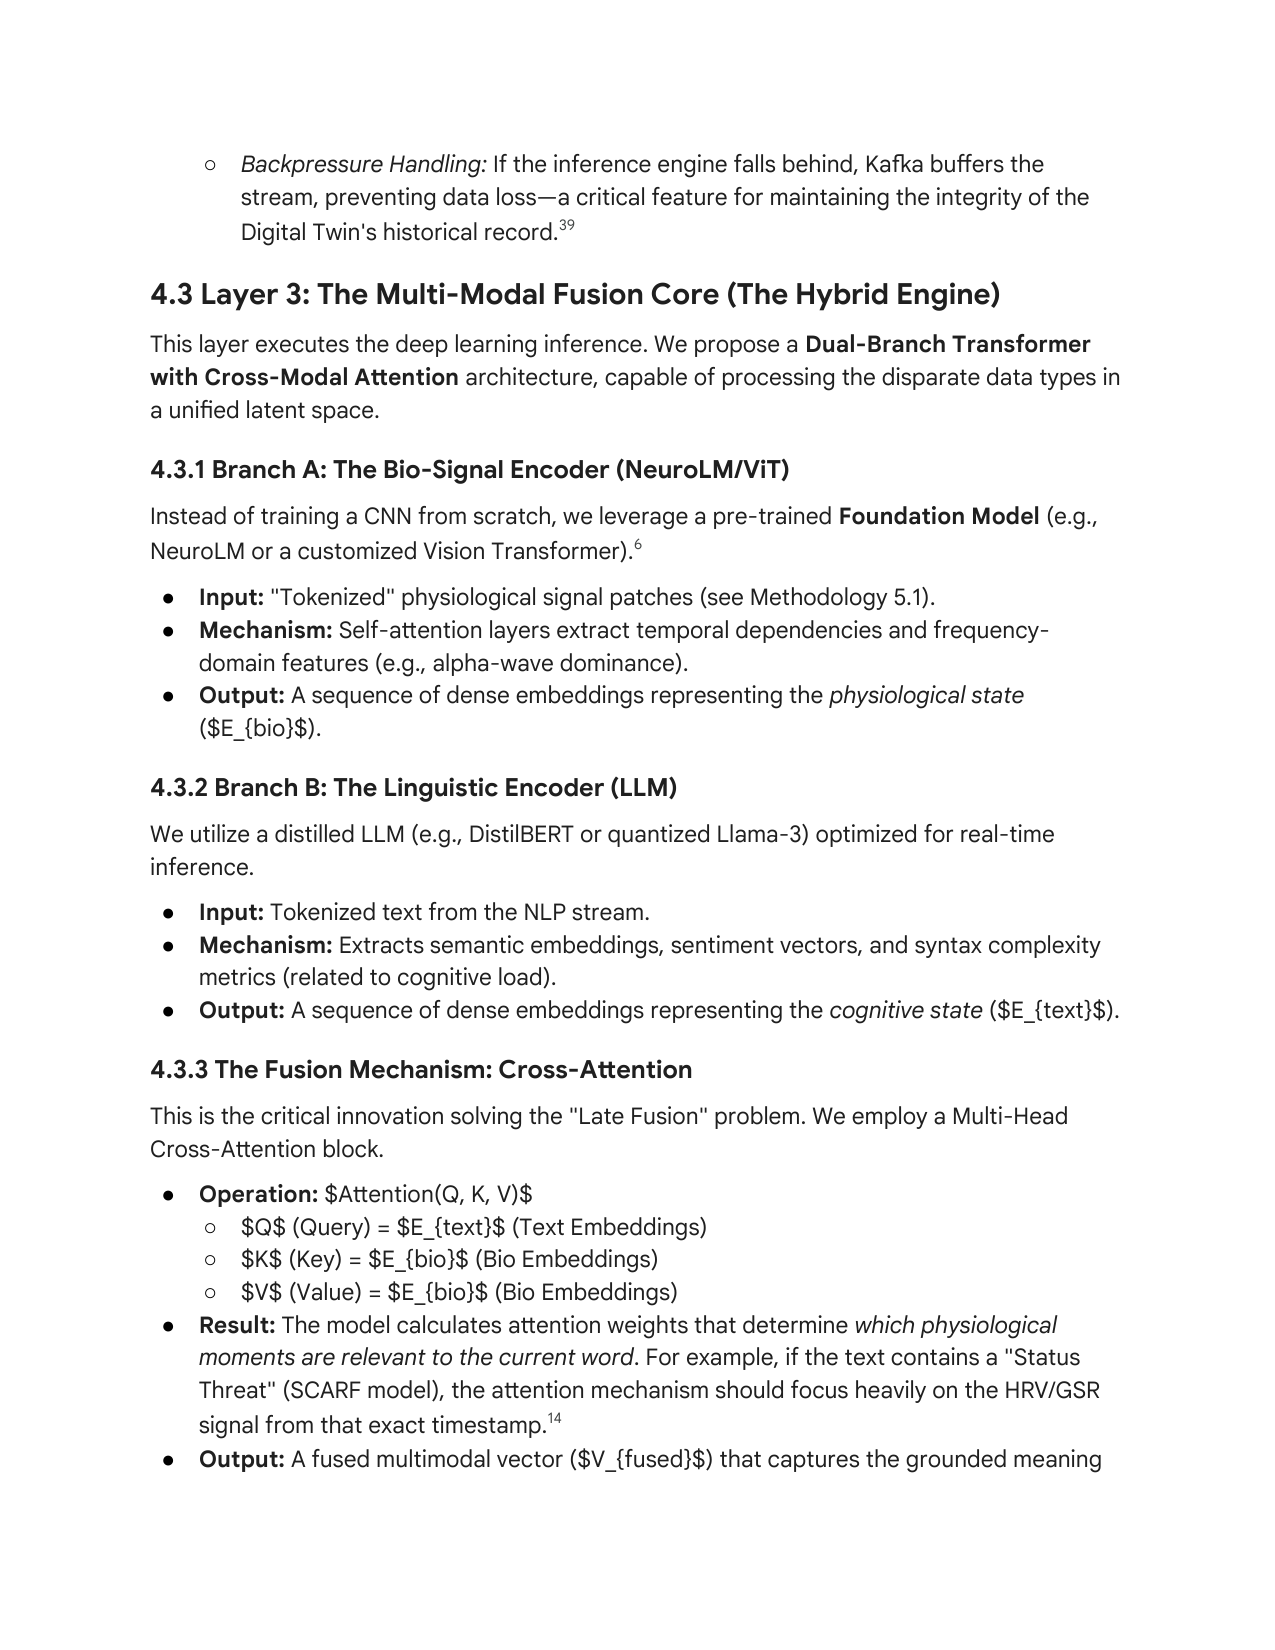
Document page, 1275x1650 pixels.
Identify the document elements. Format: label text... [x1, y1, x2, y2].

list $Q$ (Query) = $E_{text}$ (Text Embeddings) [203, 1213, 1125, 1242]
list $K$ (Key) = $E_{bio}$ (Bio Embeddings) [203, 1246, 1125, 1274]
list Mechanism: Self-attention layers extract temporal dependencies and frequency-domain features (e.g., alpha-wave dominance). [161, 616, 1125, 678]
list $V$ (Value) = $E_{bio}$ (Bio Embeddings) [203, 1278, 1125, 1307]
text We utilize a distilled LLM (e.g., DistilBERT or quantized Llama-3) optimized for real-time inference. [150, 820, 1125, 882]
list Input: "Tokenized" physiological signal patches (see Methodology 5.1). [161, 583, 1125, 612]
subtitle 4.3.3 The Fusion Mechanism: Cross-Attention [150, 1054, 1125, 1085]
list Operation: $Attention(Q, K, V)$ [161, 1180, 1125, 1209]
subtitle 4.3 Layer 3: The Multi-Modal Fusion Core (The Hybrid Engine) [150, 277, 1125, 313]
text Instead of training a CNN from scratch, we leverage a pre-trained Foundation Model (e.g., NeuroLM or a customized Vision Transformer).6 [150, 502, 1125, 567]
list Result: The model calculates attention weights that determine which physiological moments are relevant to the current word. For example, if the text contains a "Status Threat" (SCARF model), the attention mechanism should focus heavily on the HRV/GSR signal from that exact timestamp.14 [161, 1311, 1125, 1441]
text This is the critical innovation solving the "Late Fusion" problem. We employ a Multi-Head Cross-Attention block. [150, 1102, 1125, 1164]
list Output: A sequence of dense embeddings representing the physiological state ($E_{bio}$). [161, 682, 1125, 743]
list Input: Tokenized text from the NLP stream. [161, 898, 1125, 927]
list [161, 1445, 1125, 1474]
subtitle 4.3.2 Branch B: The Linguistic Encoder (LLM) [150, 772, 1125, 803]
list Mechanism: Extracts semantic embeddings, sentiment vectors, and syntax complexity metrics (related to cognitive load). [161, 931, 1125, 992]
list Output: A sequence of dense embeddings representing the cognitive state ($E_{text}$). [161, 996, 1125, 1025]
subtitle 4.3.1 Branch A: The Bio-Signal Encoder (NeuroLM/ViT) [150, 454, 1125, 485]
list Backpressure Handling: If the inference engine falls behind, Kafka buffers the stream, preventing data loss—a critical feature for maintaining the integrity of the Digital Twin's historical record.39 [203, 150, 1125, 247]
text This layer executes the deep learning inference. We propose a Dual-Branch Transformer with Cross-Modal Attention architecture, capable of processing the disparate data types in a unified latent space. [150, 331, 1125, 425]
